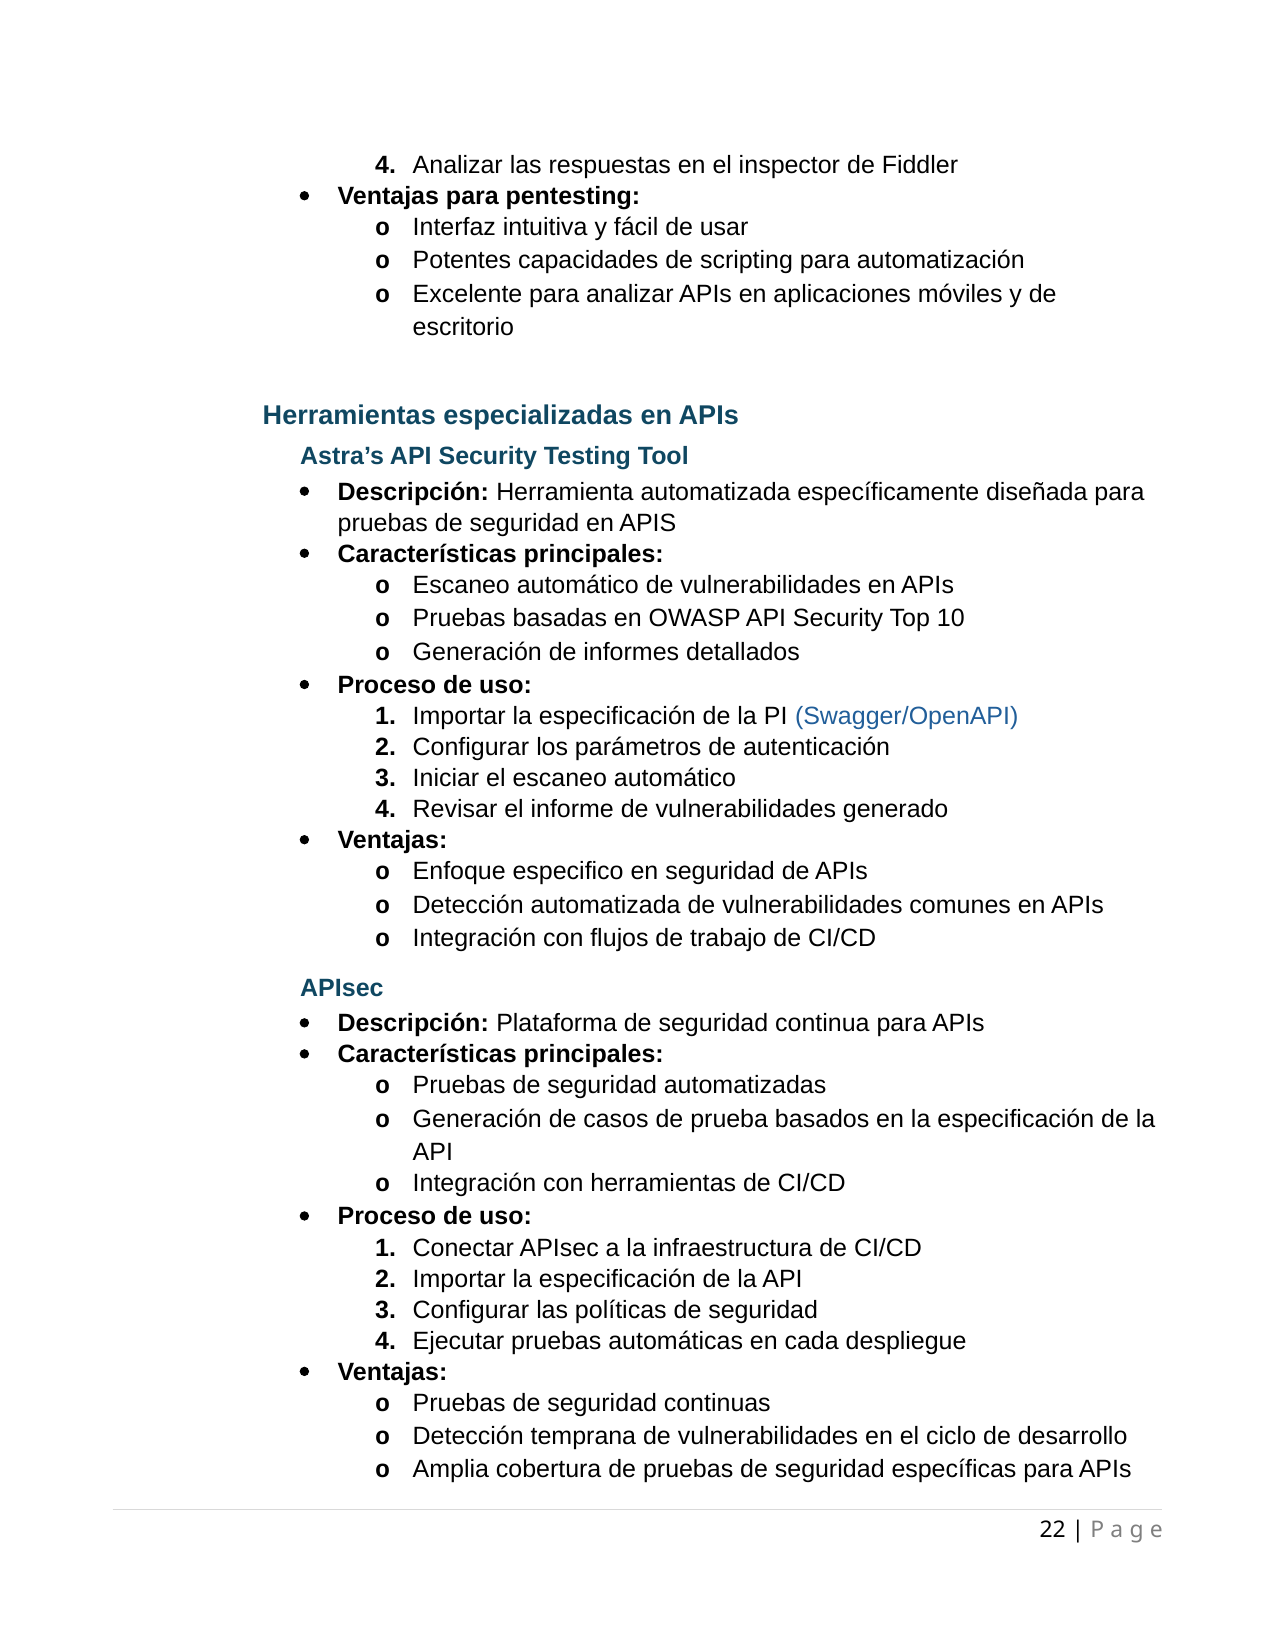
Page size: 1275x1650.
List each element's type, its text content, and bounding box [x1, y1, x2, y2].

list Descripción: Plataforma de seguridad continua para APIs [300, 1008, 1162, 1037]
list Ejecutar pruebas automáticas en cada despliegue [375, 1326, 1162, 1354]
subtitle Herramientas especializadas en APIs [187, 399, 1162, 430]
list Enfoque especifico en seguridad de APIs [375, 856, 1162, 887]
list Configurar los parámetros de autenticación [375, 732, 1162, 761]
list Ventajas para pentesting: [300, 181, 1162, 210]
list Detección temprana de vulnerabilidades en el ciclo de desarrollo [375, 1421, 1162, 1452]
list Integración con herramientas de CI/CD [375, 1168, 1162, 1199]
list Integración con flujos de trabajo de CI/CD [375, 923, 1162, 954]
list Escaneo automático de vulnerabilidades en APIs [375, 570, 1162, 601]
list Pruebas de seguridad automatizadas [375, 1070, 1162, 1101]
list Amplia cobertura de pruebas de seguridad específicas para APIs [375, 1454, 1162, 1485]
subtitle Astra’s API Security Testing Tool [225, 441, 1162, 470]
list Configurar las políticas de seguridad [375, 1294, 1162, 1323]
list Iniciar el escaneo automático [375, 763, 1162, 792]
list Generación de casos de prueba basados en la especificación de la API [375, 1104, 1162, 1166]
list Características principales: [300, 539, 1162, 567]
list Conectar APIsec a la infraestructura de CI/CD [375, 1232, 1162, 1261]
list Pruebas de seguridad continuas [375, 1388, 1162, 1419]
list Características principales: [300, 1039, 1162, 1068]
list Proceso de uso: [300, 670, 1162, 699]
subtitle APIsec [225, 973, 1162, 1002]
list Analizar las respuestas en el inspector de Fiddler [375, 150, 1162, 179]
list Revisar el informe de vulnerabilidades generado [375, 794, 1162, 823]
list Importar la especificación de la API [375, 1263, 1162, 1292]
list Ventajas: [300, 825, 1162, 854]
list Descripción: Herramienta automatizada específicamente diseñada para pruebas de seguridad en APIS [300, 476, 1162, 536]
list Proceso de uso: [300, 1201, 1162, 1230]
list Ventajas: [300, 1357, 1162, 1386]
list Generación de informes detallados [375, 636, 1162, 667]
list Importar la especificación de la PI (Swagger/OpenAPI) [375, 701, 1162, 730]
list Interfaz intuitiva y fácil de usar [375, 212, 1162, 243]
list Detección automatizada de vulnerabilidades comunes en APIs [375, 889, 1162, 921]
list Excelente para analizar APIs en aplicaciones móviles y de escritorio [375, 279, 1162, 341]
list Pruebas basadas en OWASP API Security Top 10 [375, 603, 1162, 634]
list Potentes capacidades de scripting para automatización [375, 246, 1162, 276]
